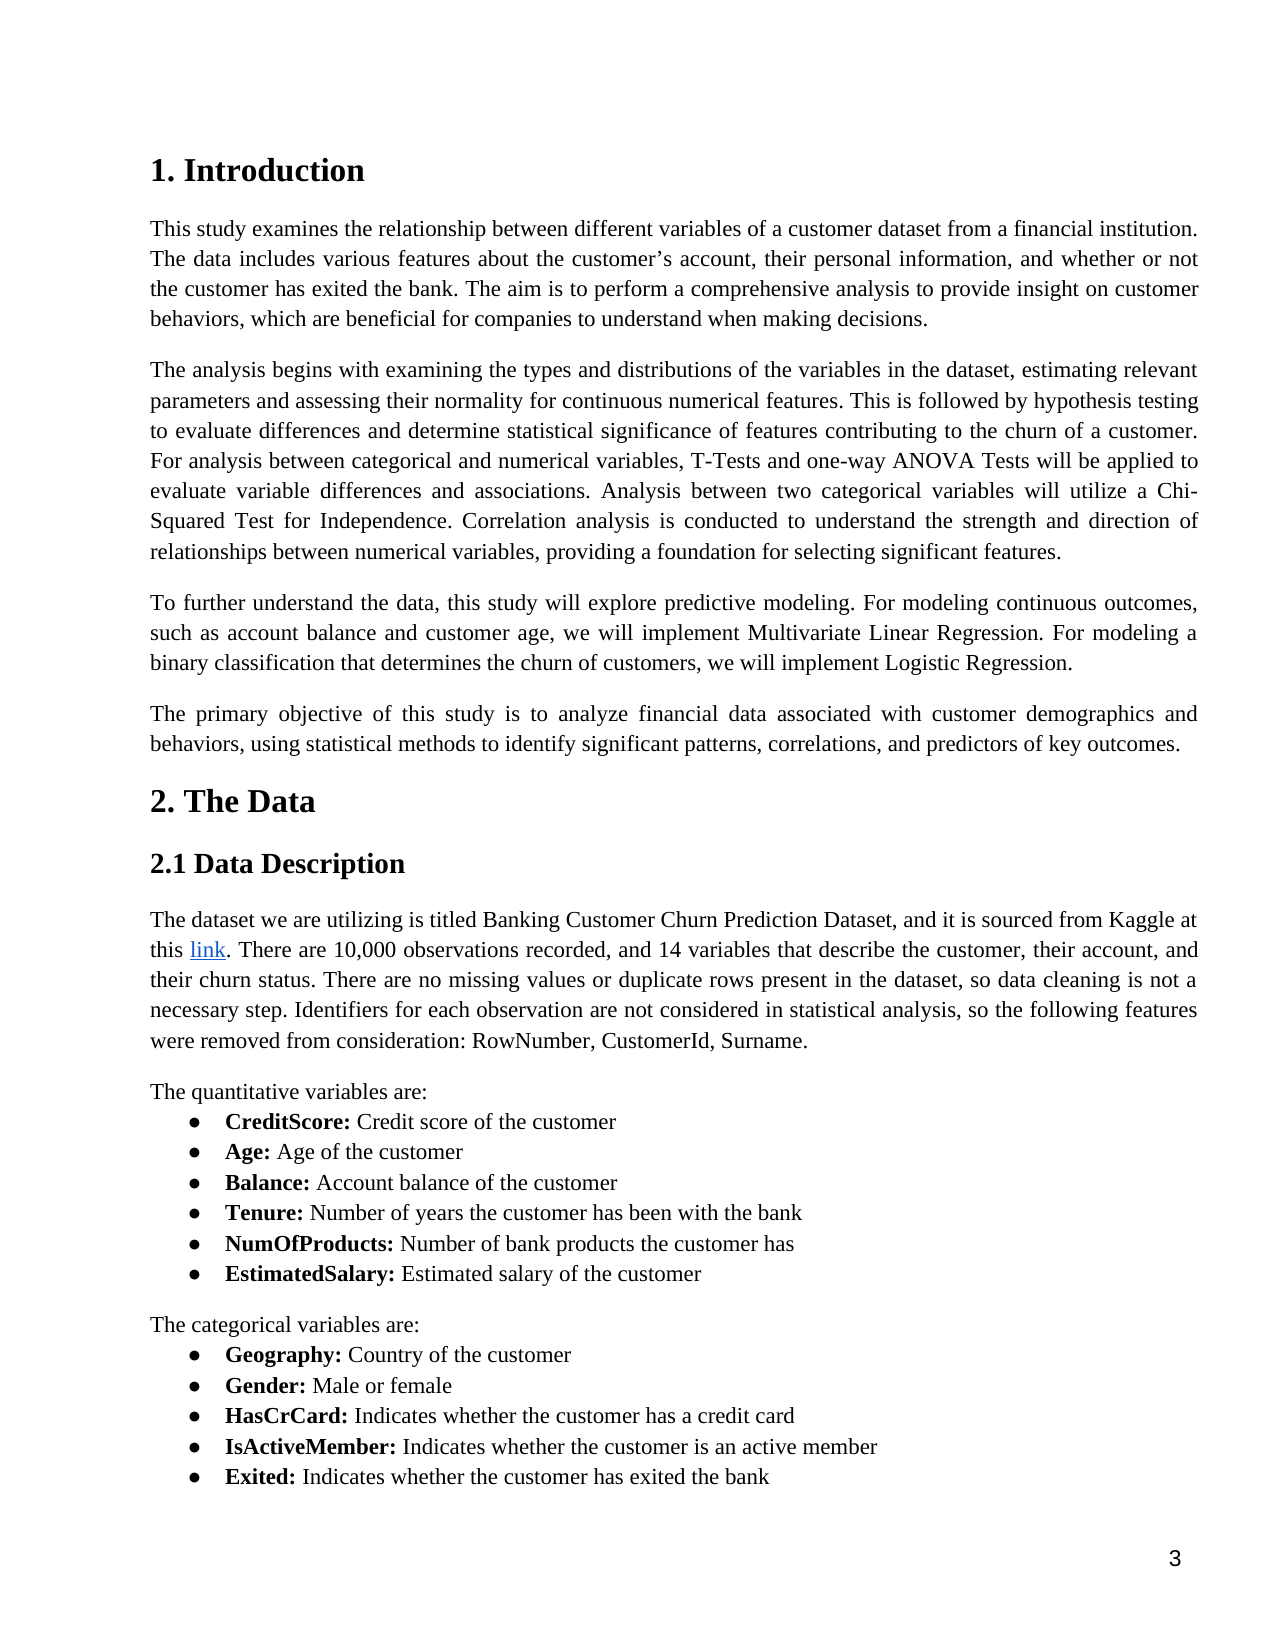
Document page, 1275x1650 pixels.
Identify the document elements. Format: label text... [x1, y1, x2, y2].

list CreditScore: Credit score of the customer [187, 1108, 1200, 1134]
list NumOfProducts: Number of bank products the customer has [187, 1229, 1200, 1256]
text To further understand the data, this study will explore predictive modeling. For modeling continuous outcomes, such as account balance and customer age, we will implement Multivariate Linear Regression. For modeling a binary classification that determines the churn of customers, we will implement Logistic Regression. [150, 589, 1200, 676]
list IsActiveMember: Indicates whether the customer is an active member [187, 1433, 1200, 1459]
text The primary objective of this study is to analyze financial data associated with customer demographics and behaviors, using statistical methods to identify significant patterns, correlations, and predictors of key outcomes. [150, 700, 1200, 757]
subtitle 1. Introduction [150, 150, 1200, 188]
list Tenure: Number of years the customer has been with the bank [187, 1199, 1200, 1226]
list Balance: Account balance of the customer [187, 1169, 1200, 1195]
text The quantitative variables are: [150, 1078, 1200, 1104]
text The categorical variables are: [150, 1311, 1200, 1338]
subtitle 2. The Data [150, 782, 1200, 820]
list HasCrCard: Indicates whether the customer has a credit card [187, 1402, 1200, 1429]
list Gender: Male or female [187, 1372, 1200, 1398]
subtitle 2.1 Data Description [150, 846, 1200, 880]
text This study examines the relationship between different variables of a customer dataset from a financial institution. The data includes various features about the customer’s account, their personal information, and whether or not the customer has exited the bank. The aim is to perform a comprehensive analysis to provide insight on customer behaviors, which are beneficial for companies to understand when making decisions. [150, 215, 1200, 332]
list Geography: Country of the customer [187, 1341, 1200, 1368]
text The analysis begins with examining the types and distributions of the variables in the dataset, estimating relevant parameters and assessing their normality for continuous numerical features. This is followed by hypothesis testing to evaluate differences and determine statistical significance of features contributing to the churn of a customer. For analysis between categorical and numerical variables, T-Tests and one-way ANOVA Tests will be applied to evaluate variable differences and associations. Analysis between two categorical variables will utilize a Chi-Squared Test for Independence. Correlation analysis is conducted to understand the strength and direction of relationships between numerical variables, providing a foundation for selecting significant features. [150, 357, 1200, 564]
list EstimatedSalary: Estimated salary of the customer [187, 1260, 1200, 1286]
text The dataset we are utilizing is titled Banking Customer Churn Prediction Dataset, and it is sourced from Kaggle at this link. There are 10,000 observations recorded, and 14 variables that describe the customer, their account, and their churn status. There are no missing values or duplicate rows present in the dataset, so data cleaning is not a necessary step. Identifiers for each observation are not considered in statistical analysis, so the following features were removed from consideration: RowNumber, CustomerId, Surname. [150, 906, 1200, 1053]
list Age: Age of the customer [187, 1138, 1200, 1165]
list Exited: Indicates whether the customer has exited the bank [187, 1463, 1200, 1489]
